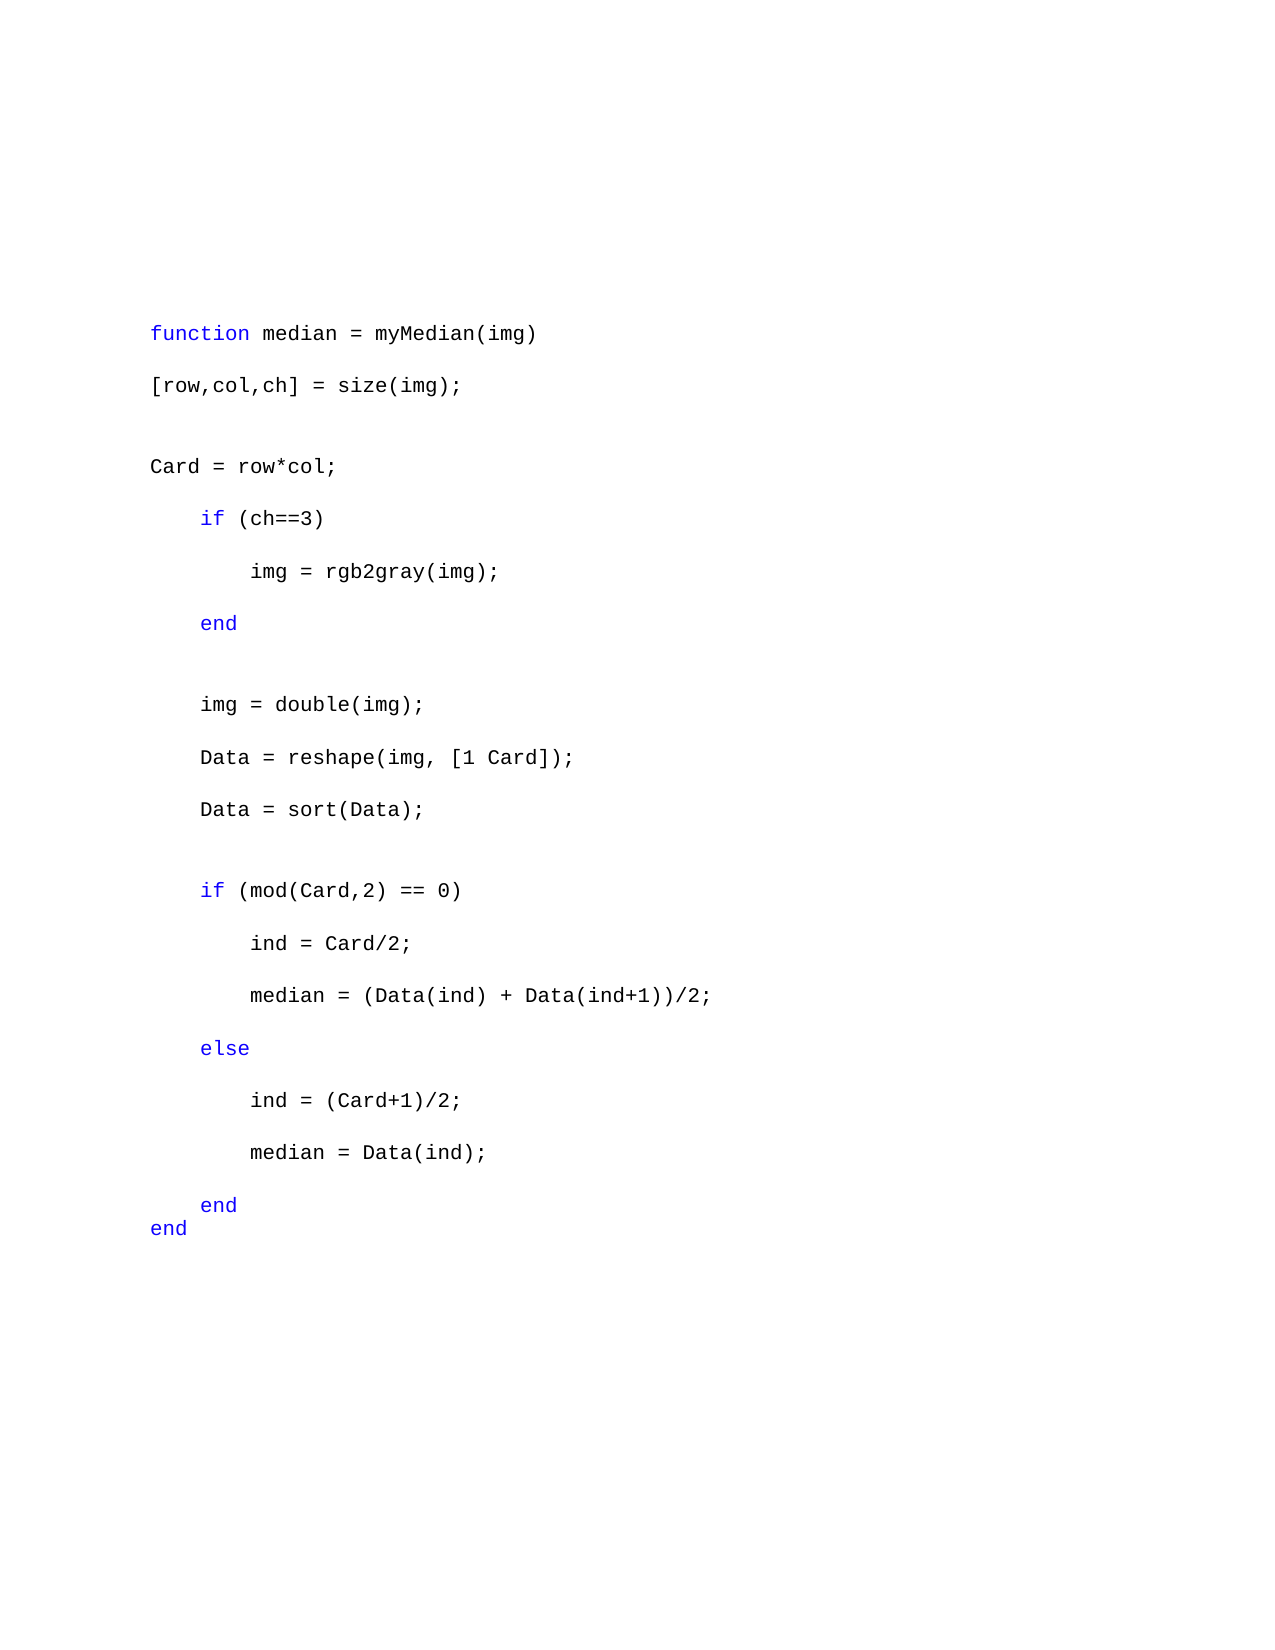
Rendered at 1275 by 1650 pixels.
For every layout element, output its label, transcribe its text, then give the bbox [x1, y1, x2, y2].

text function median = myMedian(img) [150, 322, 1125, 346]
text ind = Card/2; [150, 933, 1125, 956]
text end [150, 1195, 1125, 1218]
text else [150, 1037, 1125, 1061]
text if (ch==3) [150, 508, 1125, 532]
text end [150, 1218, 1125, 1242]
text if (mod(Card,2) == 0) [150, 880, 1125, 904]
text Card = row*col; [150, 456, 1125, 480]
text img = rgb2gray(img); [150, 561, 1125, 584]
text median = (Data(ind) + Data(ind+1))/2; [150, 985, 1125, 1009]
text median = Data(ind); [150, 1142, 1125, 1166]
text img = double(img); [150, 694, 1125, 718]
text [row,col,ch] = size(img); [150, 375, 1125, 398]
text Data = sort(Data); [150, 799, 1125, 823]
text Data = reshape(img, [1 Card]); [150, 747, 1125, 770]
text ind = (Card+1)/2; [150, 1090, 1125, 1113]
text end [150, 613, 1125, 637]
